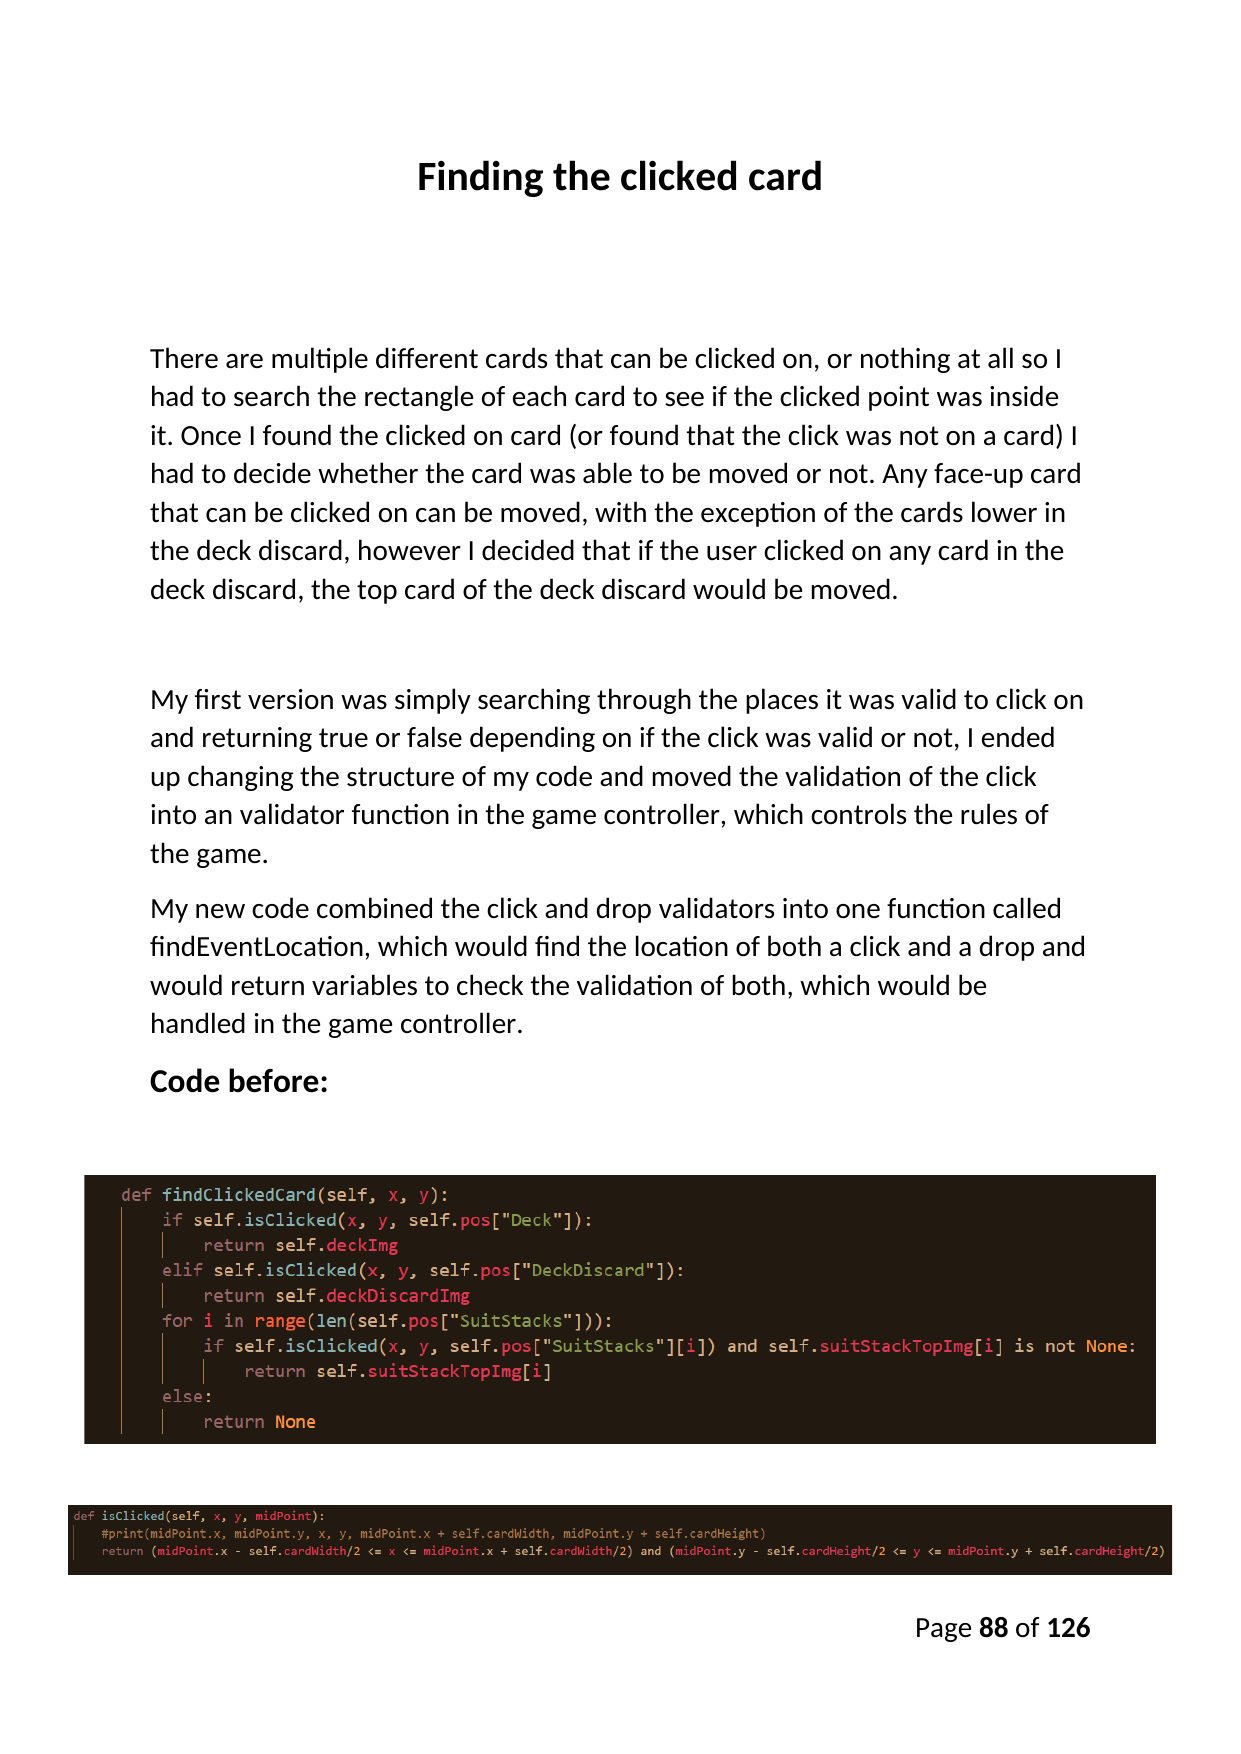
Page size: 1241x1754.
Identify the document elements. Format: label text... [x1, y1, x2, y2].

picture [84, 1175, 1156, 1444]
text My first version was simply searching through the places it was valid to click on and returning true or false depending on if the click was valid or not, I ended up changing the structure of my code and moved the validation of the click into an validator function in the game controller, which controls the rules of the game. [150, 681, 1090, 870]
text My new code combined the click and drop validators into one function called findEventLocation, which would find the location of both a click and a drop and would return variables to check the validation of both, which would be handled in the game controller. [150, 890, 1090, 1041]
picture [68, 1505, 1173, 1575]
subtitle Code before: [150, 1060, 1090, 1101]
subtitle Finding the clicked card [150, 150, 1090, 201]
text There are multiple different cards that can be clicked on, or nothing at all so I had to search the rectangle of each card to see if the clicked point was inside it. Once I found the clicked on card (or found that the click was not on a card) I had to decide whether the card was able to be moved or not. Any face-up card that can be clicked on can be moved, with the exception of the cards lower in the deck discard, however I decided that if the user clicked on any card in the deck discard, the top card of the deck discard would be moved. [150, 340, 1090, 606]
